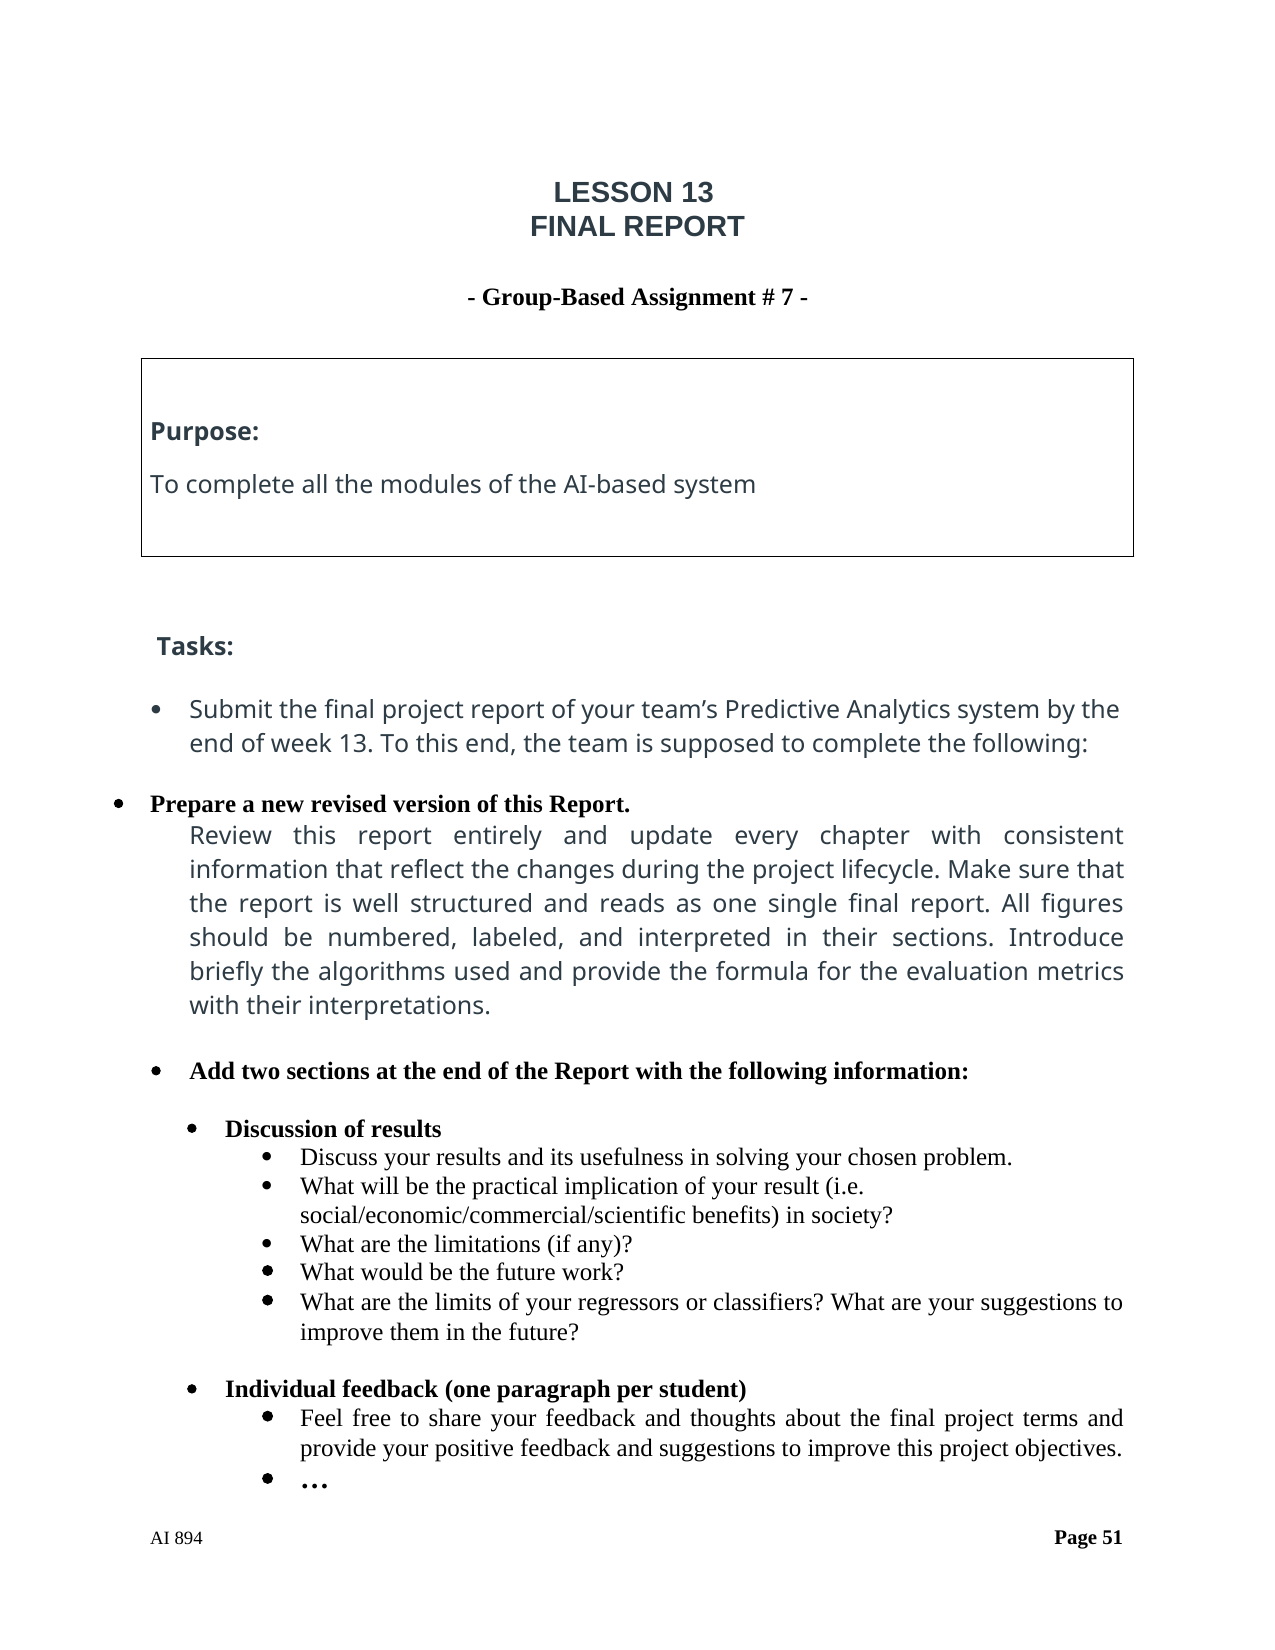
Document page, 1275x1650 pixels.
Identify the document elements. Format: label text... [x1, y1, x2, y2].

text Review this report entirely and update every chapter with consistent information that reflect the changes during the project lifecycle. Make sure that the report is well structured and reads as one single final report. All figures should be numbered, labeled, and interpreted in their sections. Introduce briefly the algorithms used and provide the formula for the evaluation metrics with their interpretations. [189, 818, 1125, 1022]
list What would be the future work? [262, 1257, 1125, 1287]
list Submit the final project report of your team’s Predictive Analytics system by the end of week 13. To this end, the team is supposed to complete the following: [152, 692, 1125, 760]
text To complete all the modules of the AI-based system [142, 464, 1133, 501]
list What will be the practical implication of your result (i.e. social/economic/commercial/scientific benefits) in society? [262, 1171, 1125, 1229]
list What are the limits of your regressors or classifiers? What are your suggestions to improve them in the future? [262, 1287, 1125, 1346]
list Individual feedback (one paragraph per student) [187, 1374, 1125, 1403]
list Feel free to share your feedback and thoughts about the final project terms and provide your positive feedback and suggestions to improve this project objectives. [262, 1403, 1125, 1461]
list Discussion of results [187, 1114, 1125, 1142]
text Tasks: [150, 628, 1125, 662]
list What are the limitations (if any)? [262, 1229, 1125, 1257]
list Discuss your results and its usefulness in solving your chosen problem. [262, 1142, 1125, 1171]
list … [262, 1461, 1125, 1495]
text - Group-Based Assignment # 7 - [150, 282, 1125, 311]
subtitle Lesson 13 FINAL Report [150, 175, 1125, 276]
list Add two sections at the end of the Report with the following information: [152, 1056, 1125, 1085]
text Purpose: [142, 411, 1133, 448]
list Prepare a new revised version of this Report. [114, 789, 1125, 818]
